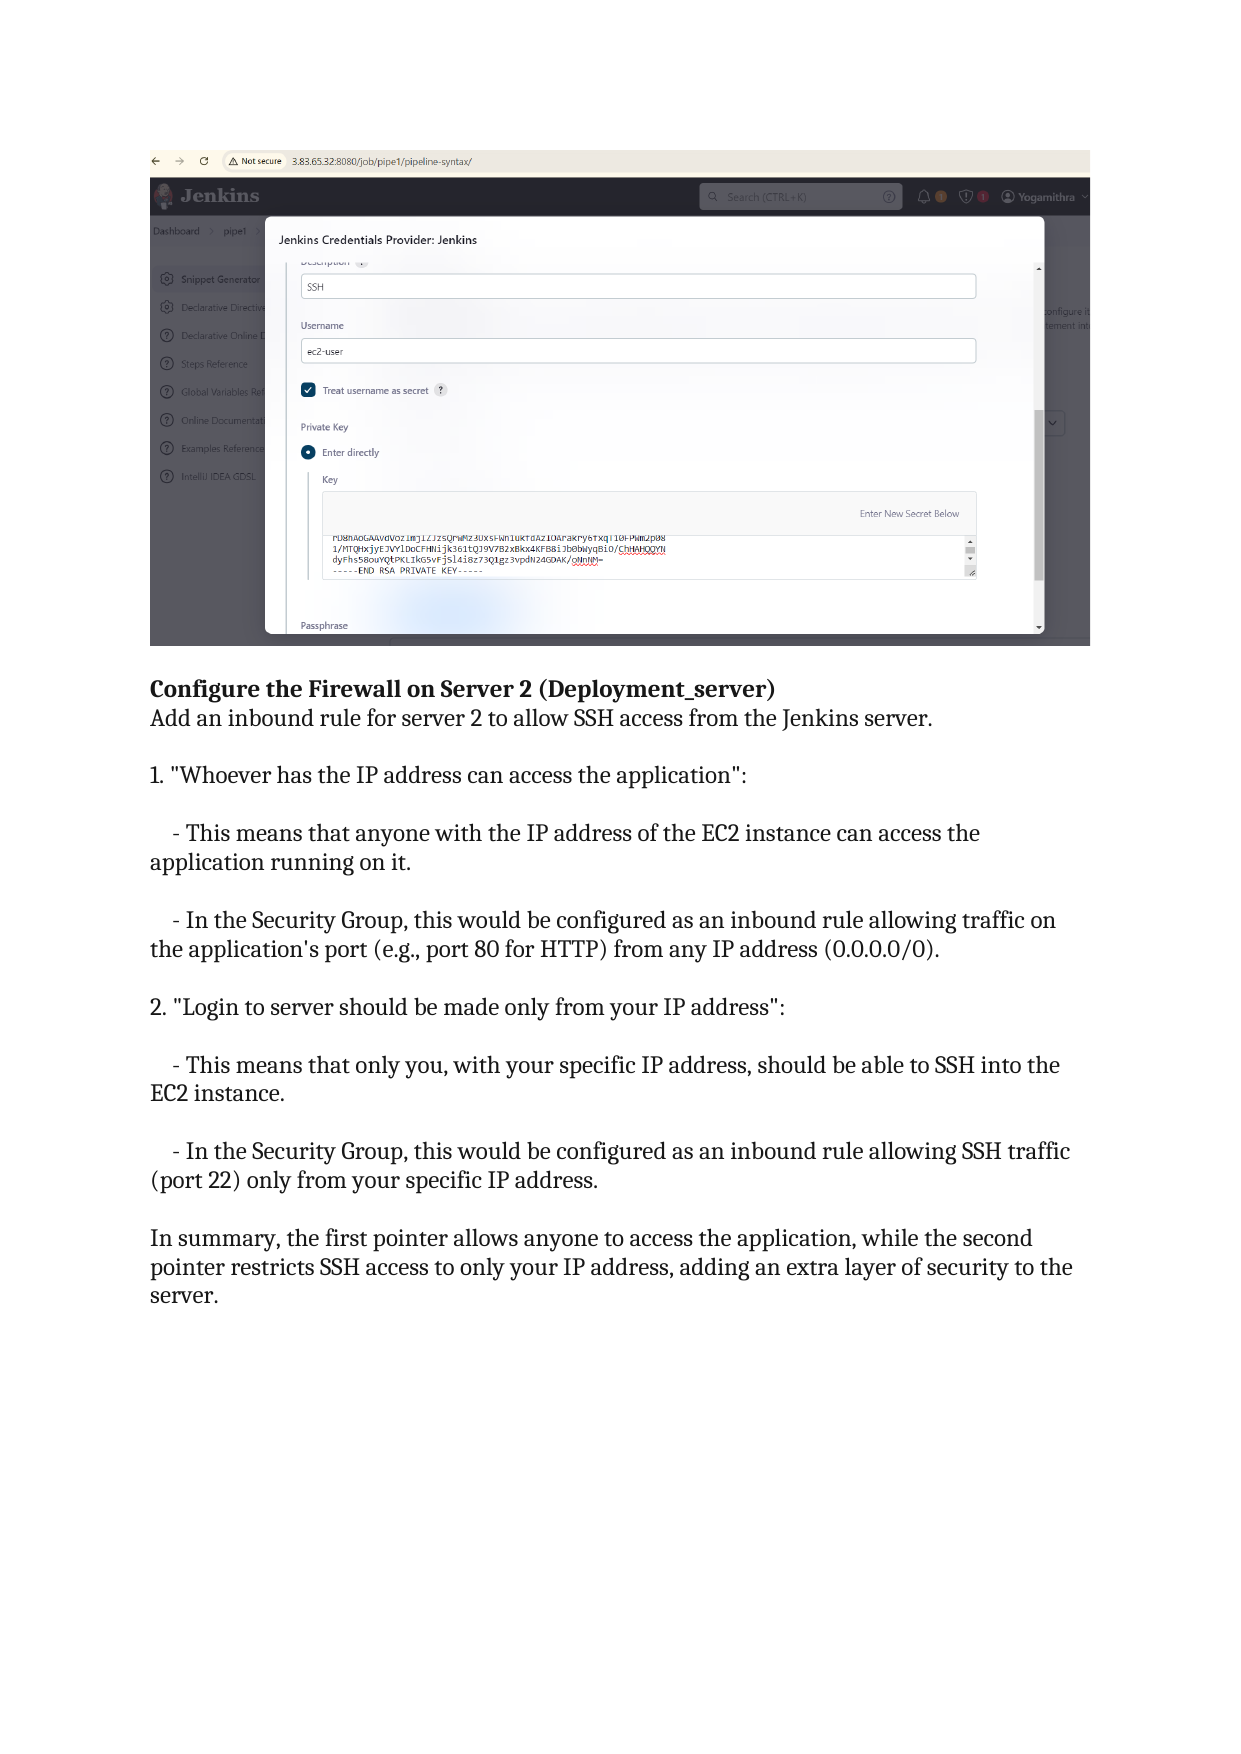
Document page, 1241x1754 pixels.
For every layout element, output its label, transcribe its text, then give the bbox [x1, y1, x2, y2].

text Configure the Firewall on Server 2 (Deployment_server) Add an inbound rule for server 2 to allow SSH access from the Jenkins server. [150, 675, 1090, 732]
text 1. "Whoever has the IP address can access the application": [150, 761, 1090, 790]
text - In the Security Group, this would be configured as an inbound rule allowing SSH traffic (port 22) only from your specific IP address. [150, 1137, 1090, 1195]
text - In the Security Group, this would be configured as an inbound rule allowing traffic on the application's port (e.g., port 80 for HTTP) from any IP address (0.0.0.0/0). [150, 906, 1090, 963]
text 2. "Login to server should be made only from your IP address": [150, 993, 1090, 1021]
text In summary, the first pointer allows anyone to access the application, while the second pointer restricts SSH access to only your IP address, adding an extra layer of security to the server. [150, 1224, 1090, 1310]
picture [150, 150, 1091, 646]
text - This means that anyone with the IP address of the EC2 instance can access the application running on it. [150, 819, 1090, 877]
text - This means that only you, with your specific IP address, should be able to SSH into the EC2 instance. [150, 1051, 1090, 1108]
